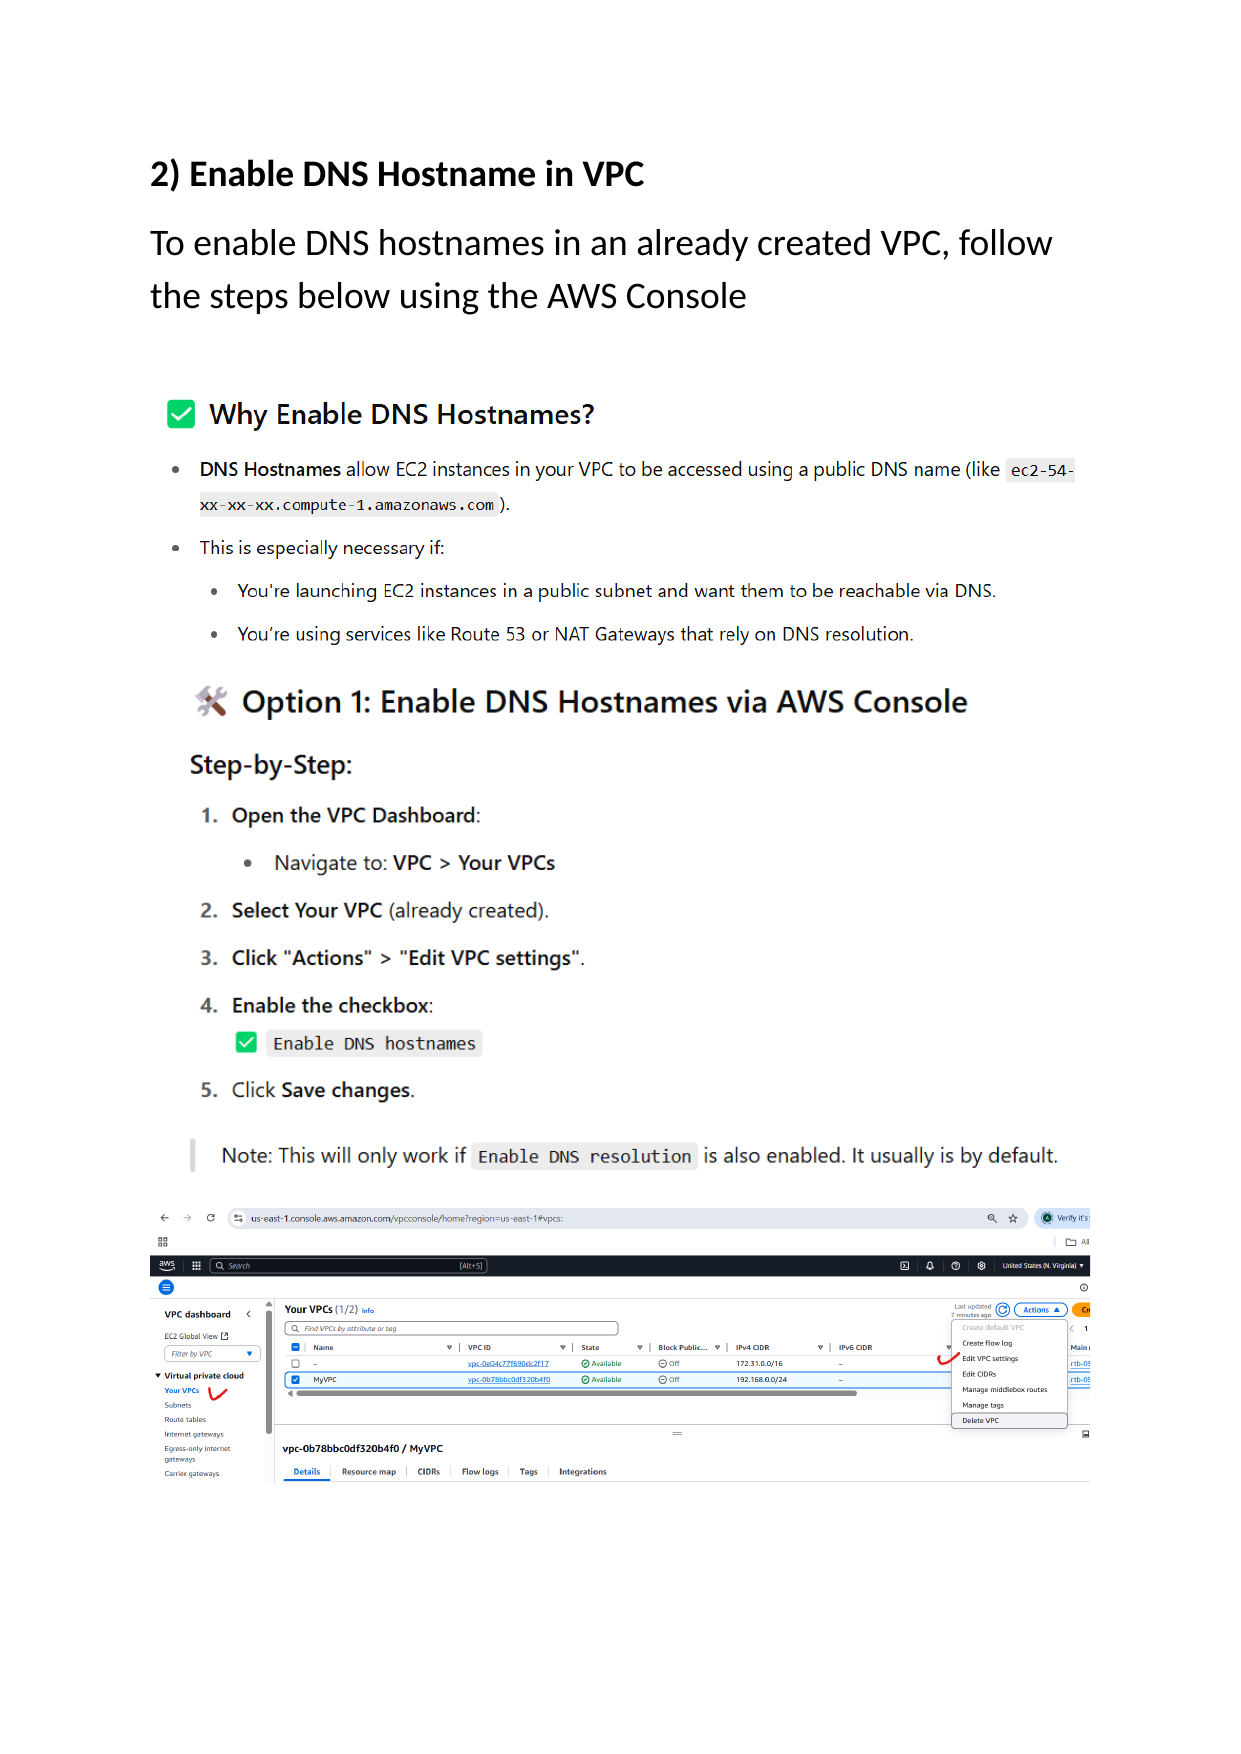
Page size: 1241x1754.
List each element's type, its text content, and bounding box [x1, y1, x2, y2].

text To enable DNS hostnames in an already created VPC, follow the steps below using the AWS Console [150, 219, 1090, 318]
picture [150, 683, 1091, 1188]
picture [150, 393, 1091, 663]
text 2) Enable DNS Hostname in VPC [150, 150, 1090, 196]
picture [150, 1208, 1091, 1484]
